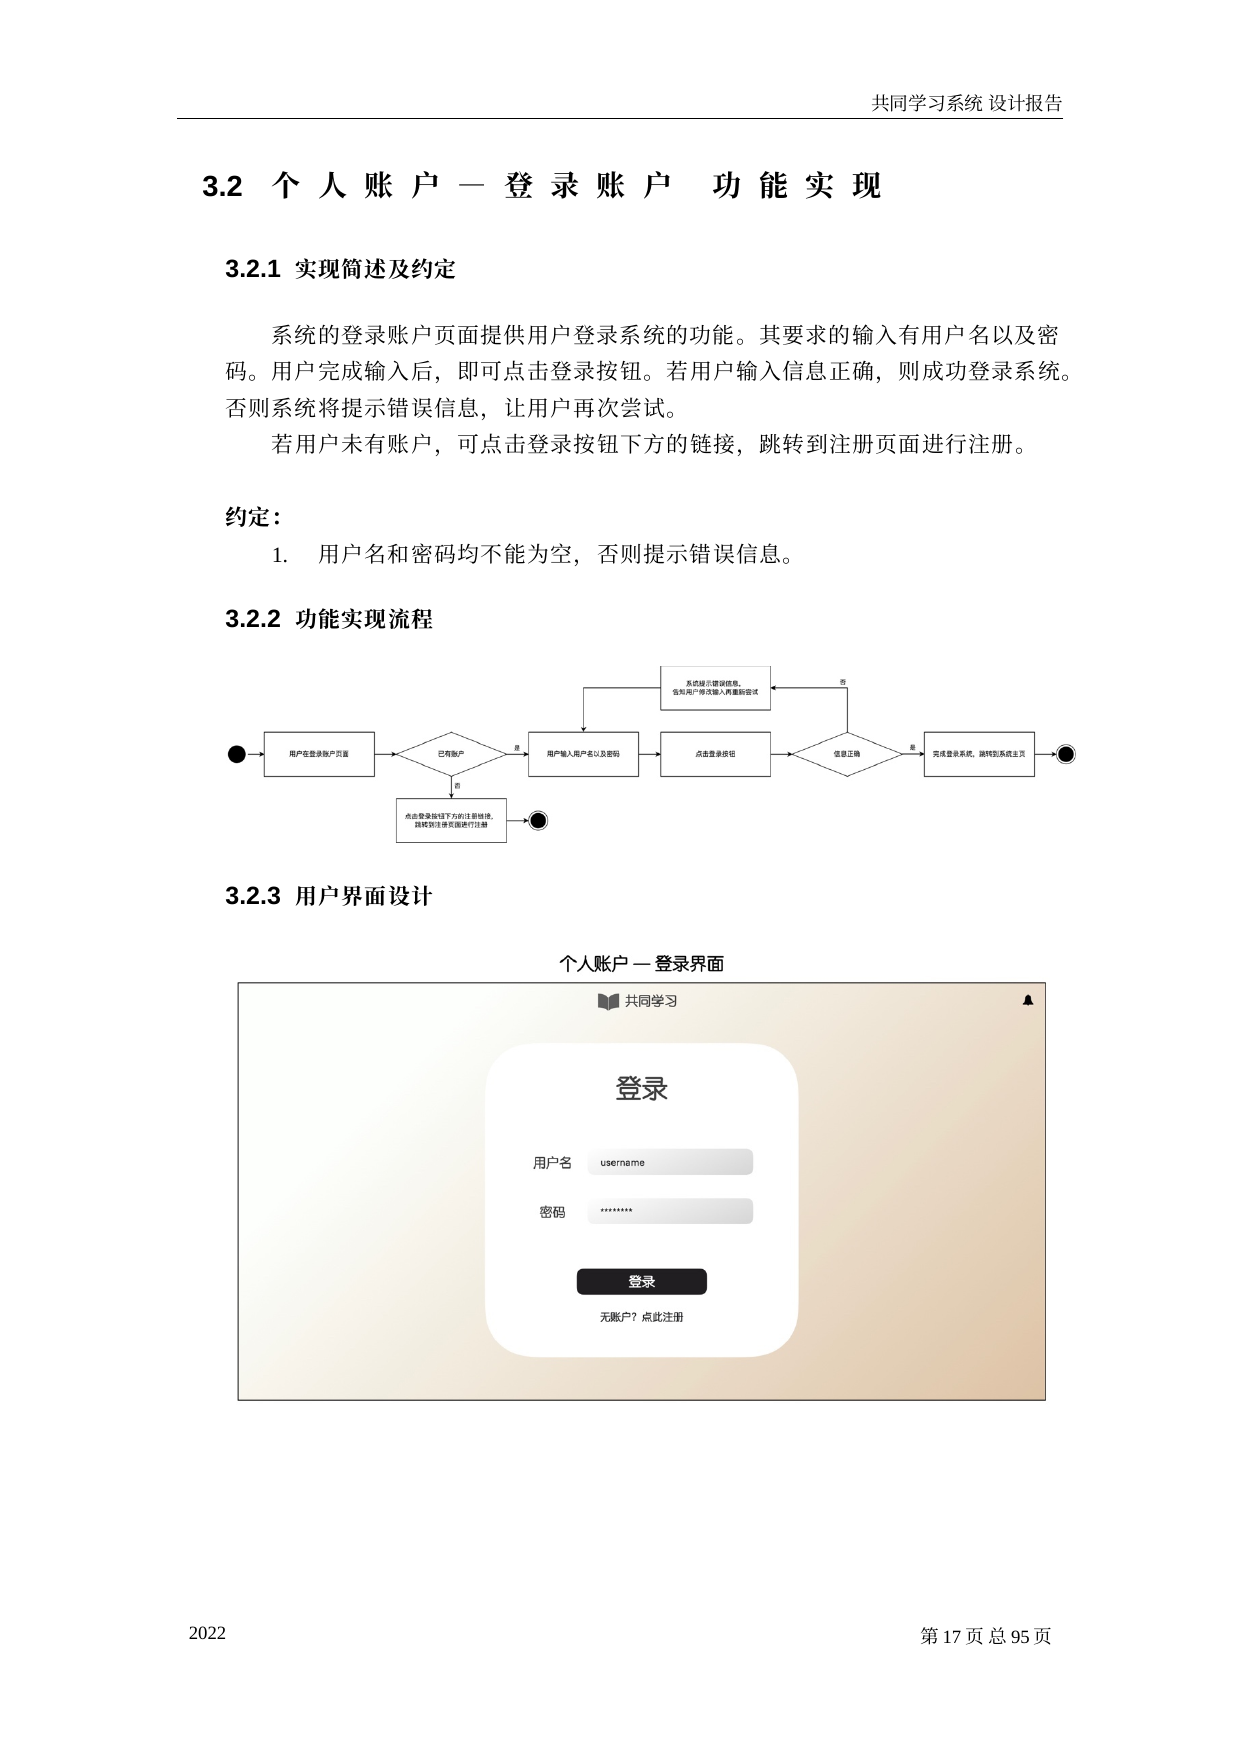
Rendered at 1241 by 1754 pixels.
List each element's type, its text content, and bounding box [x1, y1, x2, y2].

text 约定： [208, 498, 1061, 534]
subtitle 用户界面设计 [208, 877, 1061, 913]
text 若用户未有账户，可点击登录按钮下方的链接，跳转到注册页面进行注册。 [222, 425, 1061, 461]
list 用户名和密码均不能为空，否则提示错误信息。 [260, 534, 1061, 571]
subtitle 个人账户—登录账户 功能实现 [191, 148, 1061, 221]
subtitle 功能实现流程 [208, 600, 1061, 636]
picture [225, 666, 1076, 843]
picture [225, 943, 1058, 1412]
text 系统的登录账户页面提供用户登录系统的功能。其要求的输入有用户名以及密码。用户完成输入后，即可点击登录按钮。若用户输入信息正确，则成功登录系统。否则系统将提示错误信息，让用户再次尝试。 [222, 316, 1061, 425]
subtitle 实现简述及约定 [208, 250, 1061, 286]
